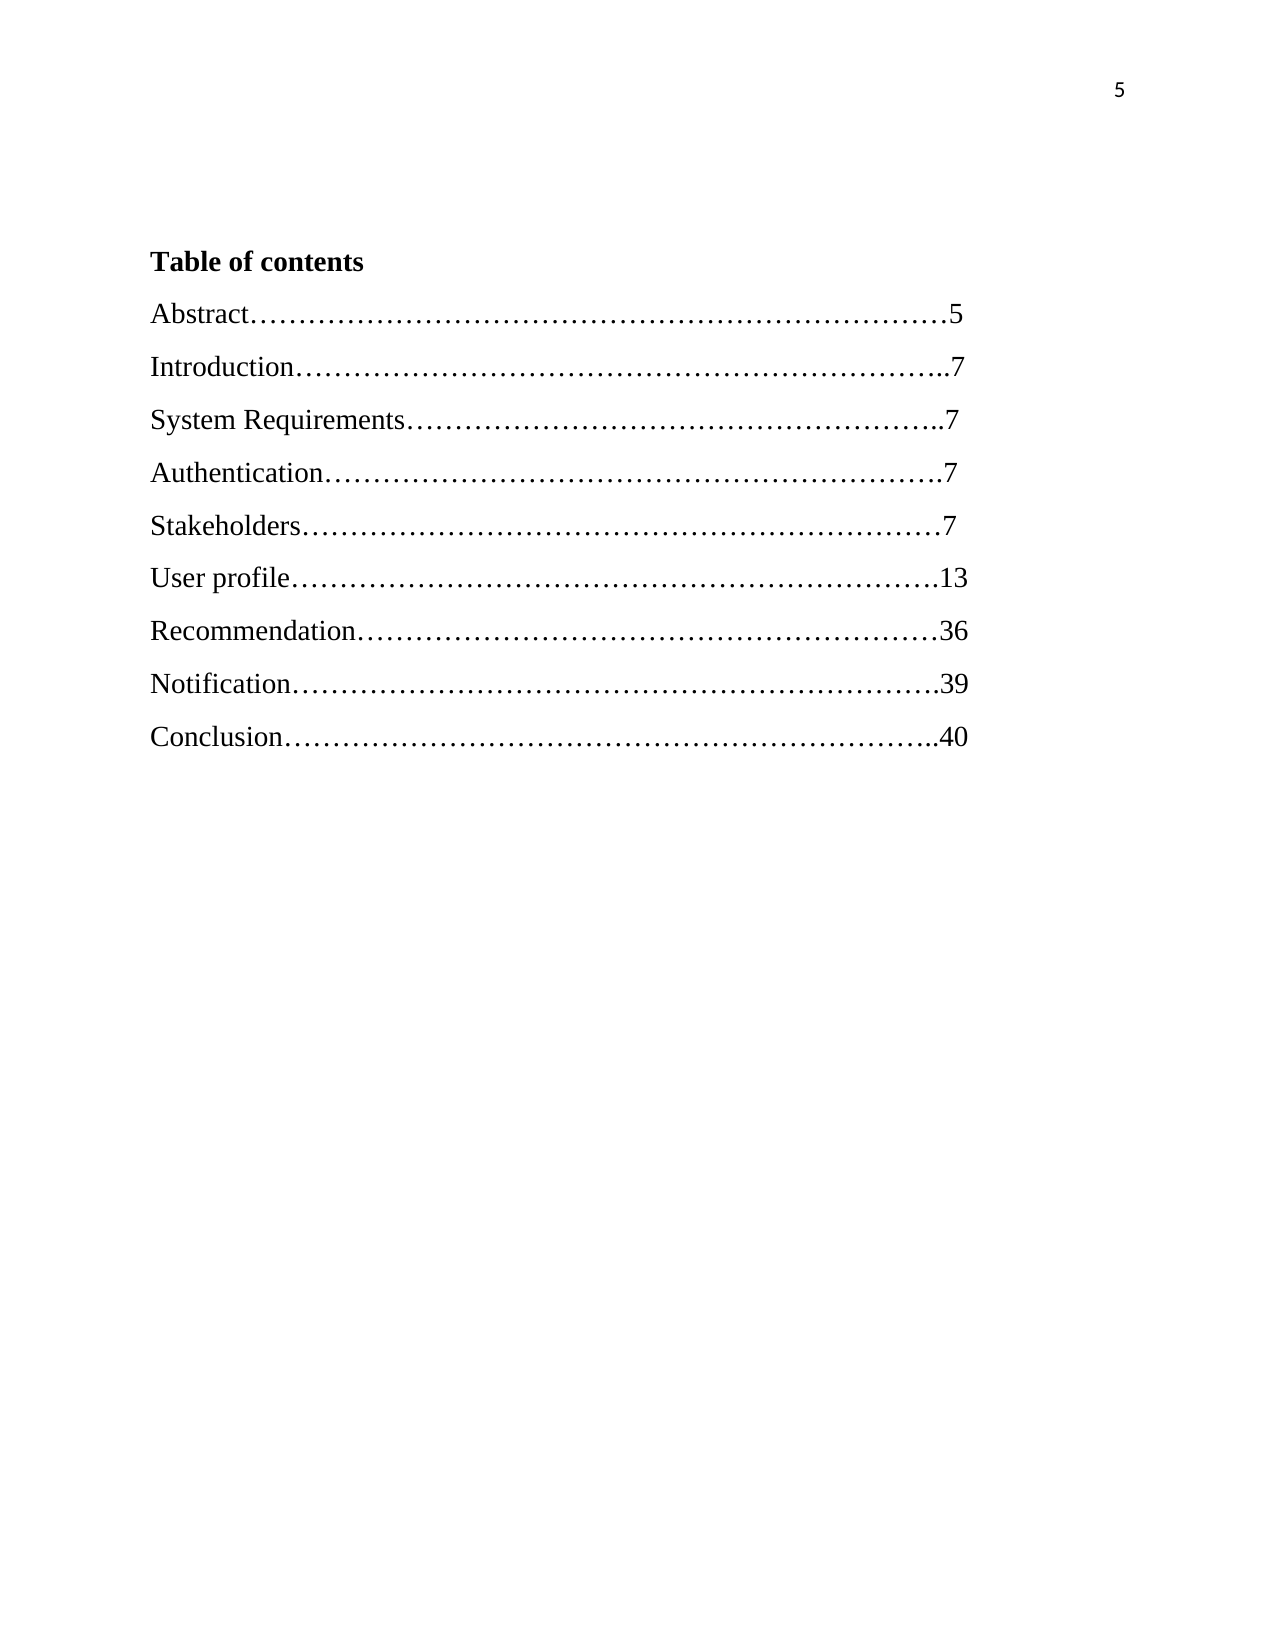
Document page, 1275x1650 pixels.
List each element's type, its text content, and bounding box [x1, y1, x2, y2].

text Introduction…………………………………………………………..7 [150, 349, 1125, 383]
text User profile………………………………………………………….13 [150, 561, 1125, 594]
text Conclusion…………………………………………………………..40 [150, 719, 1125, 753]
text Stakeholders…………………………………………………………7 [150, 508, 1125, 541]
text Abstract………………………………………………………………5 [150, 297, 1125, 330]
text Table of contents [150, 244, 1125, 277]
text Recommendation……………………………………………………36 [150, 613, 1125, 647]
text System Requirements………………………………………………..7 [150, 402, 1125, 436]
text Authentication……………………………………………………….7 [150, 455, 1125, 488]
text Notification………………………………………………………….39 [150, 666, 1125, 700]
